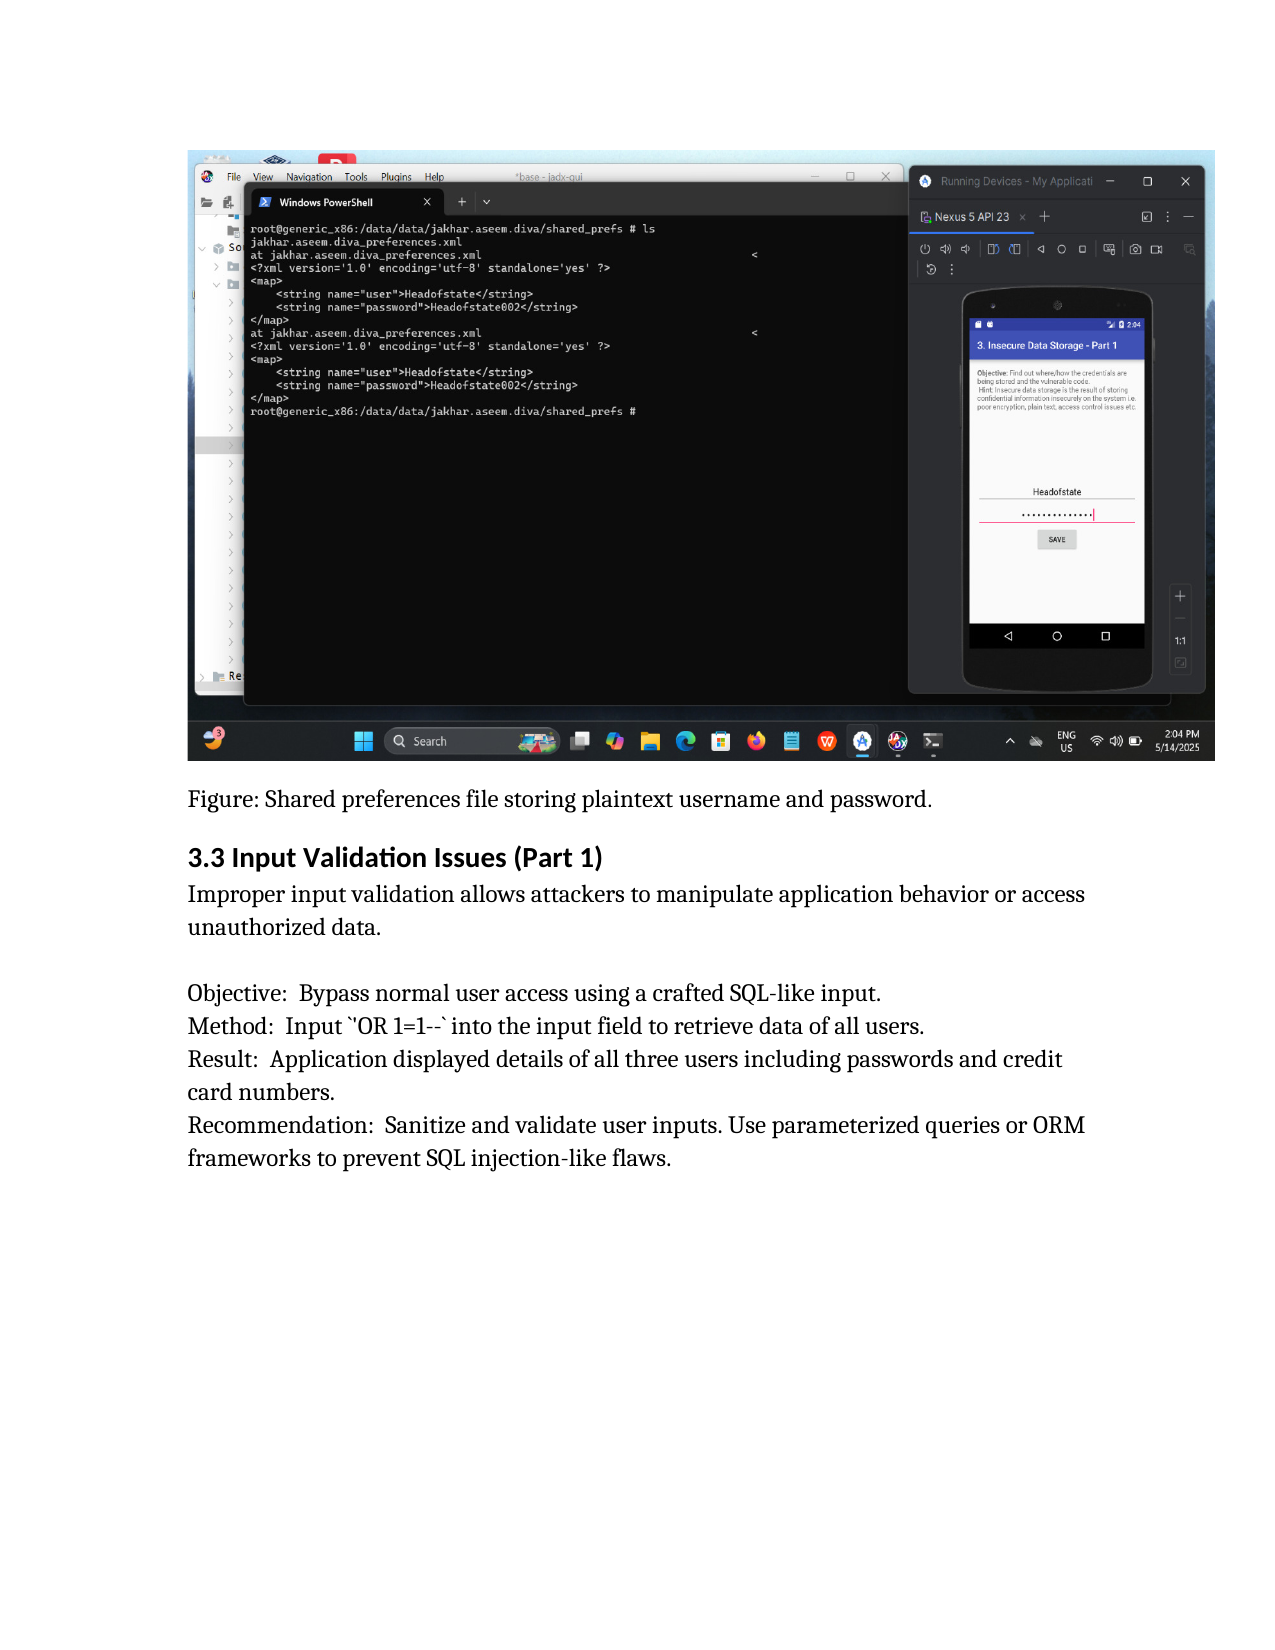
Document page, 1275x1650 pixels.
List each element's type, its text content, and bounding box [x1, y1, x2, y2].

text Figure: Shared preferences file storing plaintext username and password. [187, 785, 1087, 814]
subtitle 3.3 Input Validation Issues (Part 1) [187, 839, 1087, 874]
text Improper input validation allows attackers to manipulate application behavior or access unauthorized data. Objective: Bypass normal user access using a crafted SQL-like input. Method: Input `'OR 1=1--` into the input field to retrieve data of all users. Result: Application displayed details of all three users including passwords and credit card numbers. Recommendation: Sanitize and validate user inputs. Use parameterized queries or ORM frameworks to prevent SQL injection-like flaws. [187, 880, 1087, 1173]
